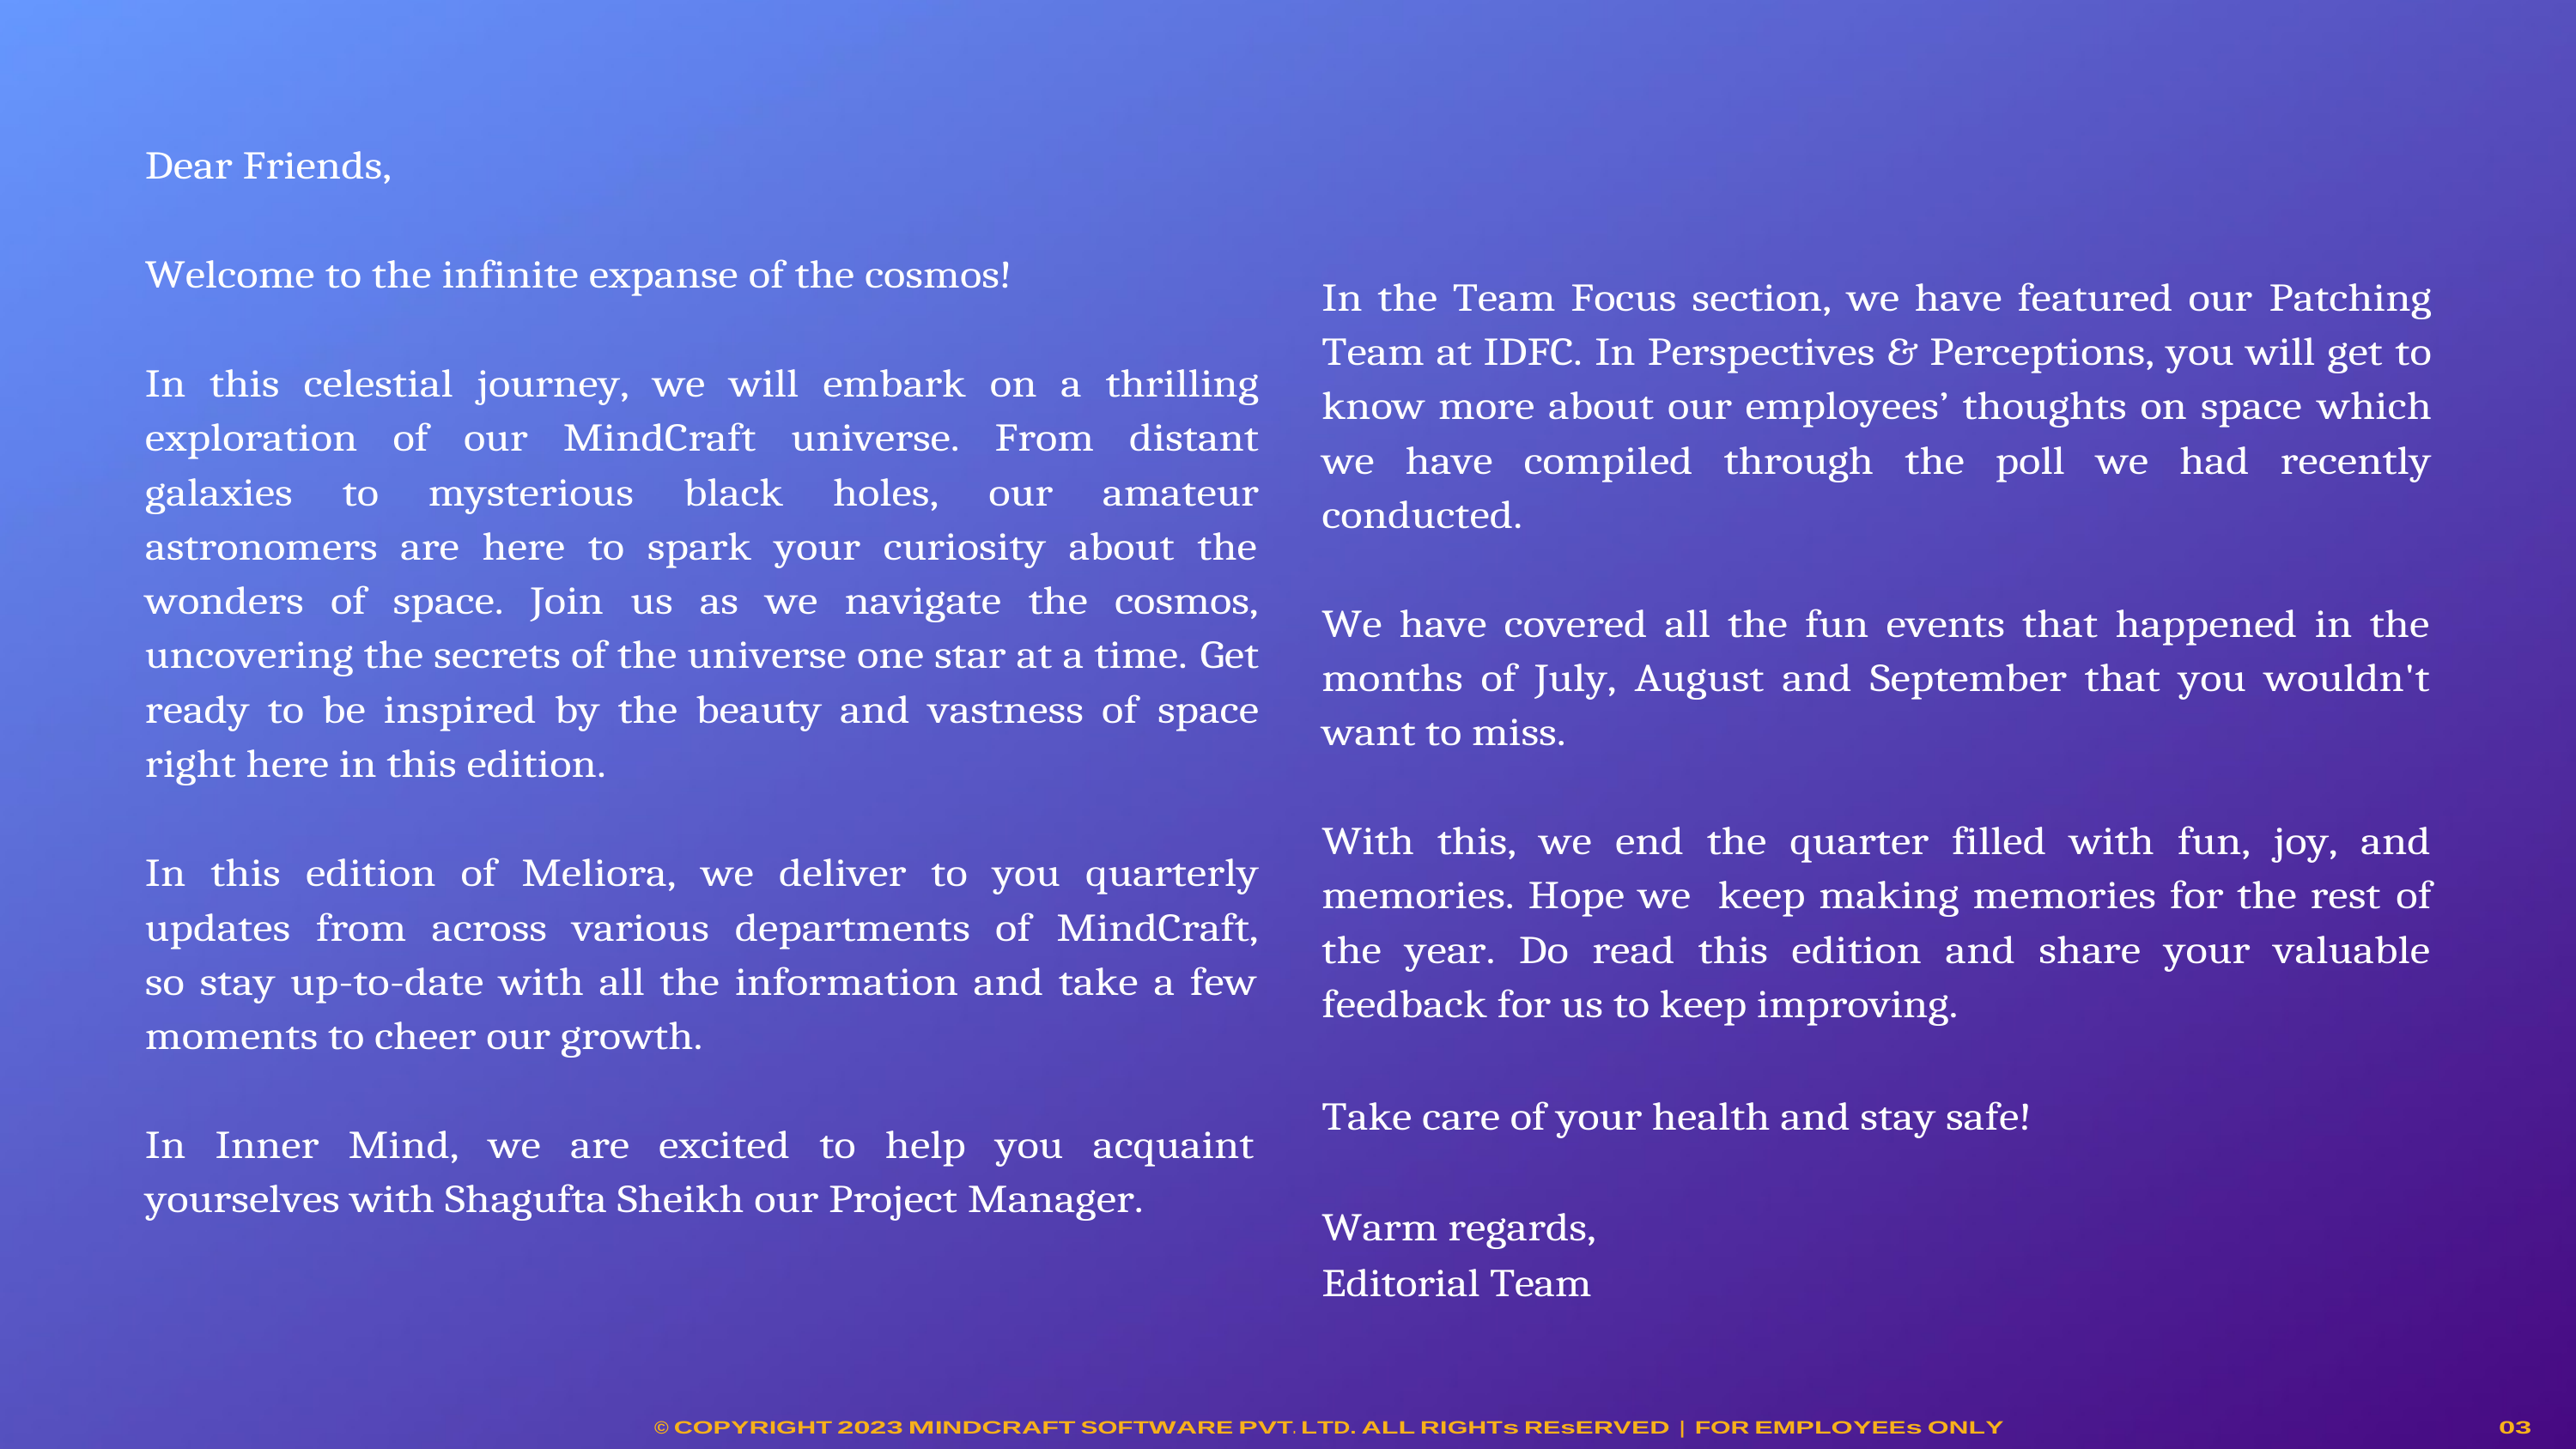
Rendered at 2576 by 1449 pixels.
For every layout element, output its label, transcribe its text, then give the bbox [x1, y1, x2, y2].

text © COPYRIGHT 2023 MINDCRAFT SOFTWARE PVT. LTD. ALL RIGHTs REsERVED | FOR EMPLOYEEs ONLY 03 [654, 1417, 2542, 1438]
picture [0, 0, 2576, 1449]
text In Inner Mind, we are excited to help you acquaint yourselves with Shagufta Sheikh our Project Manager. [145, 1123, 1255, 1222]
text With this, we end the quarter filled with fun, joy, and memories. Hope we keep making memories for the rest of the year. Do read this edition and share your valuable feedback for us to keep improving. [1321, 819, 2432, 1028]
text Dear Friends, [145, 143, 2542, 189]
text We have covered all the fun events that happened in the months of July, August and September that you wouldn't want to miss. [1321, 602, 2432, 755]
text In the Team Focus section, we have featured our Patching Team at IDFC. In Perspectives & Perceptions, you will get to know more about our employees’ thoughts on space which we have compiled through the poll we had recently conducted. [1321, 276, 2432, 538]
text Editorial Team [1321, 1263, 2542, 1305]
text In this celestial journey, we will embark on a thrilling exploration of our MindCraft universe. From distant galaxies to mysterious black holes, our amateur astronomers are here to spark your curiosity about the wonders of space. Join us as we navigate the cosmos, uncovering the secrets of the universe one star at a time. Get ready to be inspired by the beauty and vastness of space right here in this edition. [145, 361, 1259, 787]
text Welcome to the infinite expanse of the cosmos! [145, 252, 1259, 298]
text In this edition of Meliora, we deliver to you quarterly updates from across various departments of MindCraft, so stay up-to-date with all the information and take a few moments to cheer our growth. [145, 851, 1259, 1059]
text Take care of your health and stay safe! Warm regards, [1321, 1041, 2052, 1263]
